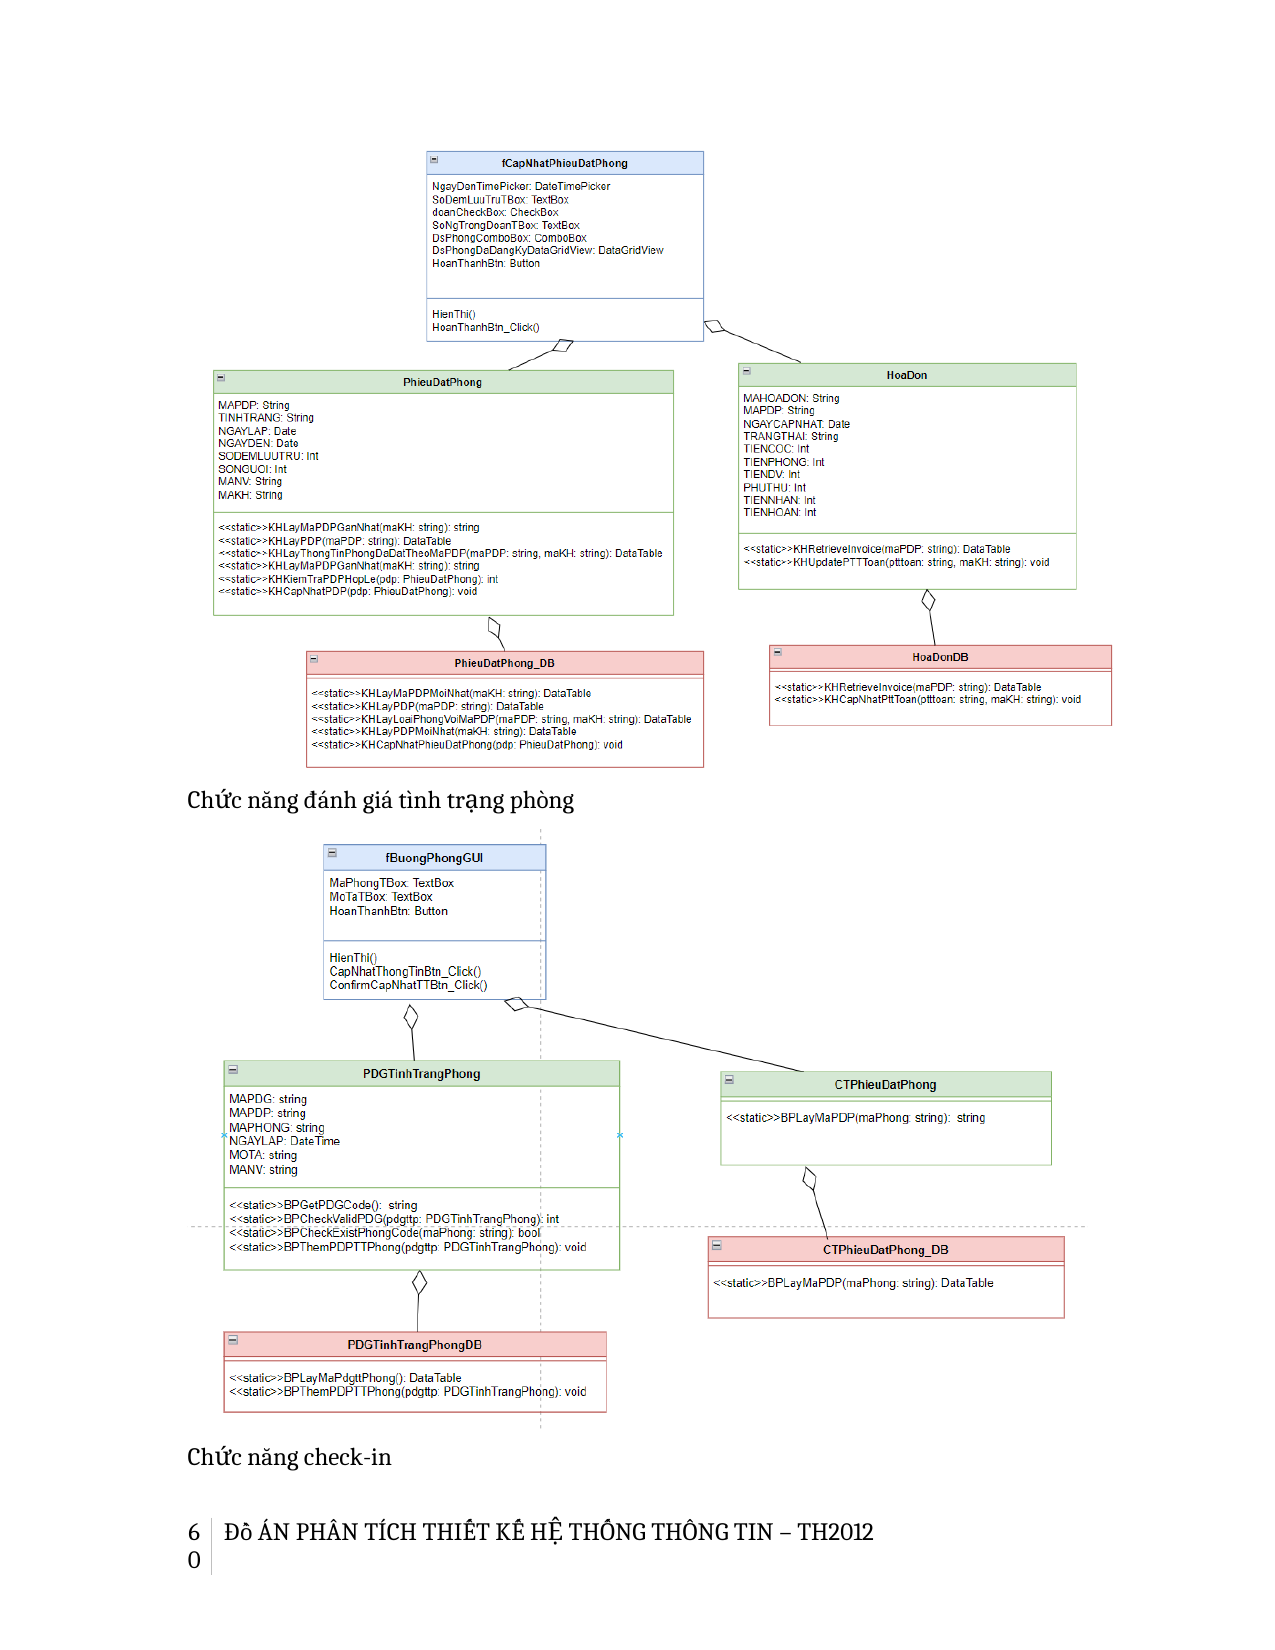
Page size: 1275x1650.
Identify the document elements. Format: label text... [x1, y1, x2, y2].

text Chức năng check-in [187, 1443, 1087, 1472]
picture [187, 150, 1123, 772]
picture [187, 829, 1088, 1429]
text Chức năng đánh giá tình trạng phòng [187, 786, 1087, 815]
